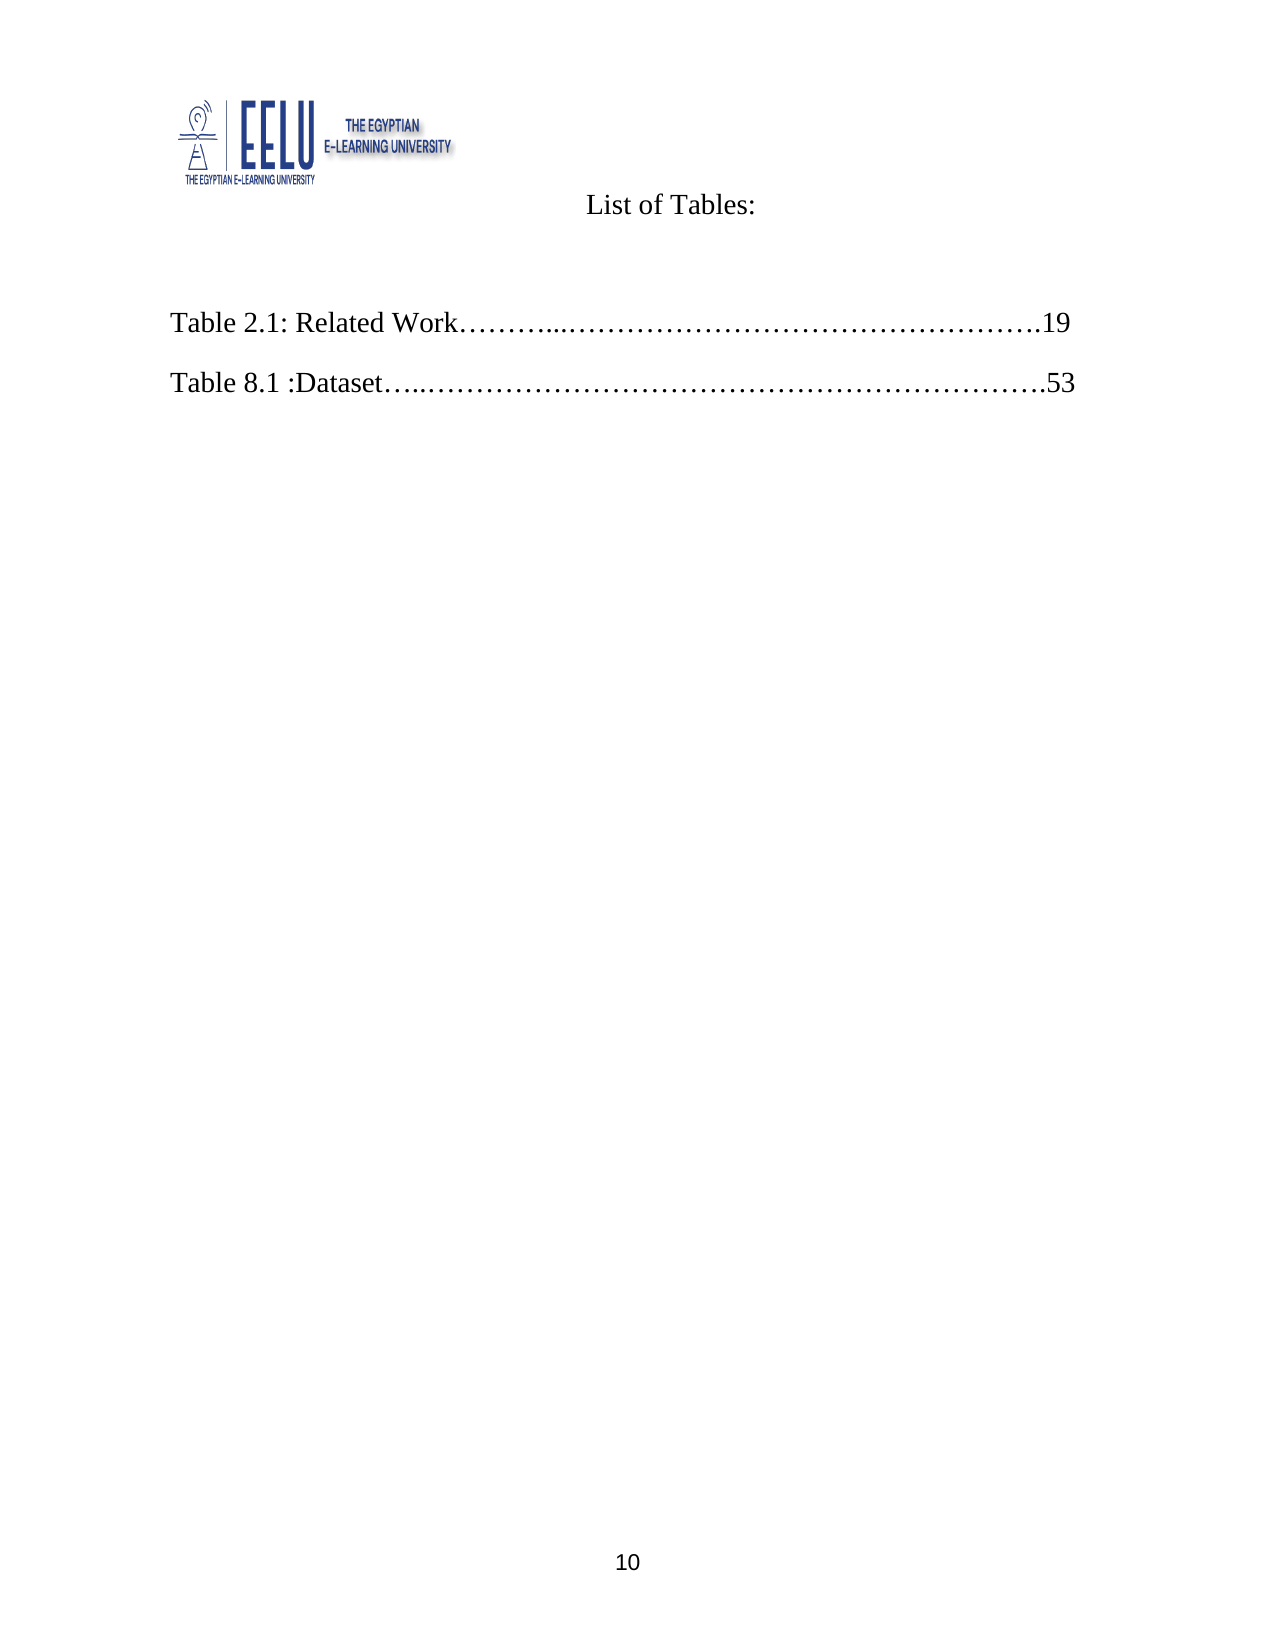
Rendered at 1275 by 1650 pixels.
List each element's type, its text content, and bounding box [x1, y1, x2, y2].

subtitle List of Tables: [162, 187, 1179, 221]
text Table 2.1: Related Work………...………………………………………….19 [162, 306, 1093, 339]
text Table 8.1 :Dataset…..……………………………………………………….53 [162, 365, 1093, 398]
picture [162, 75, 457, 188]
